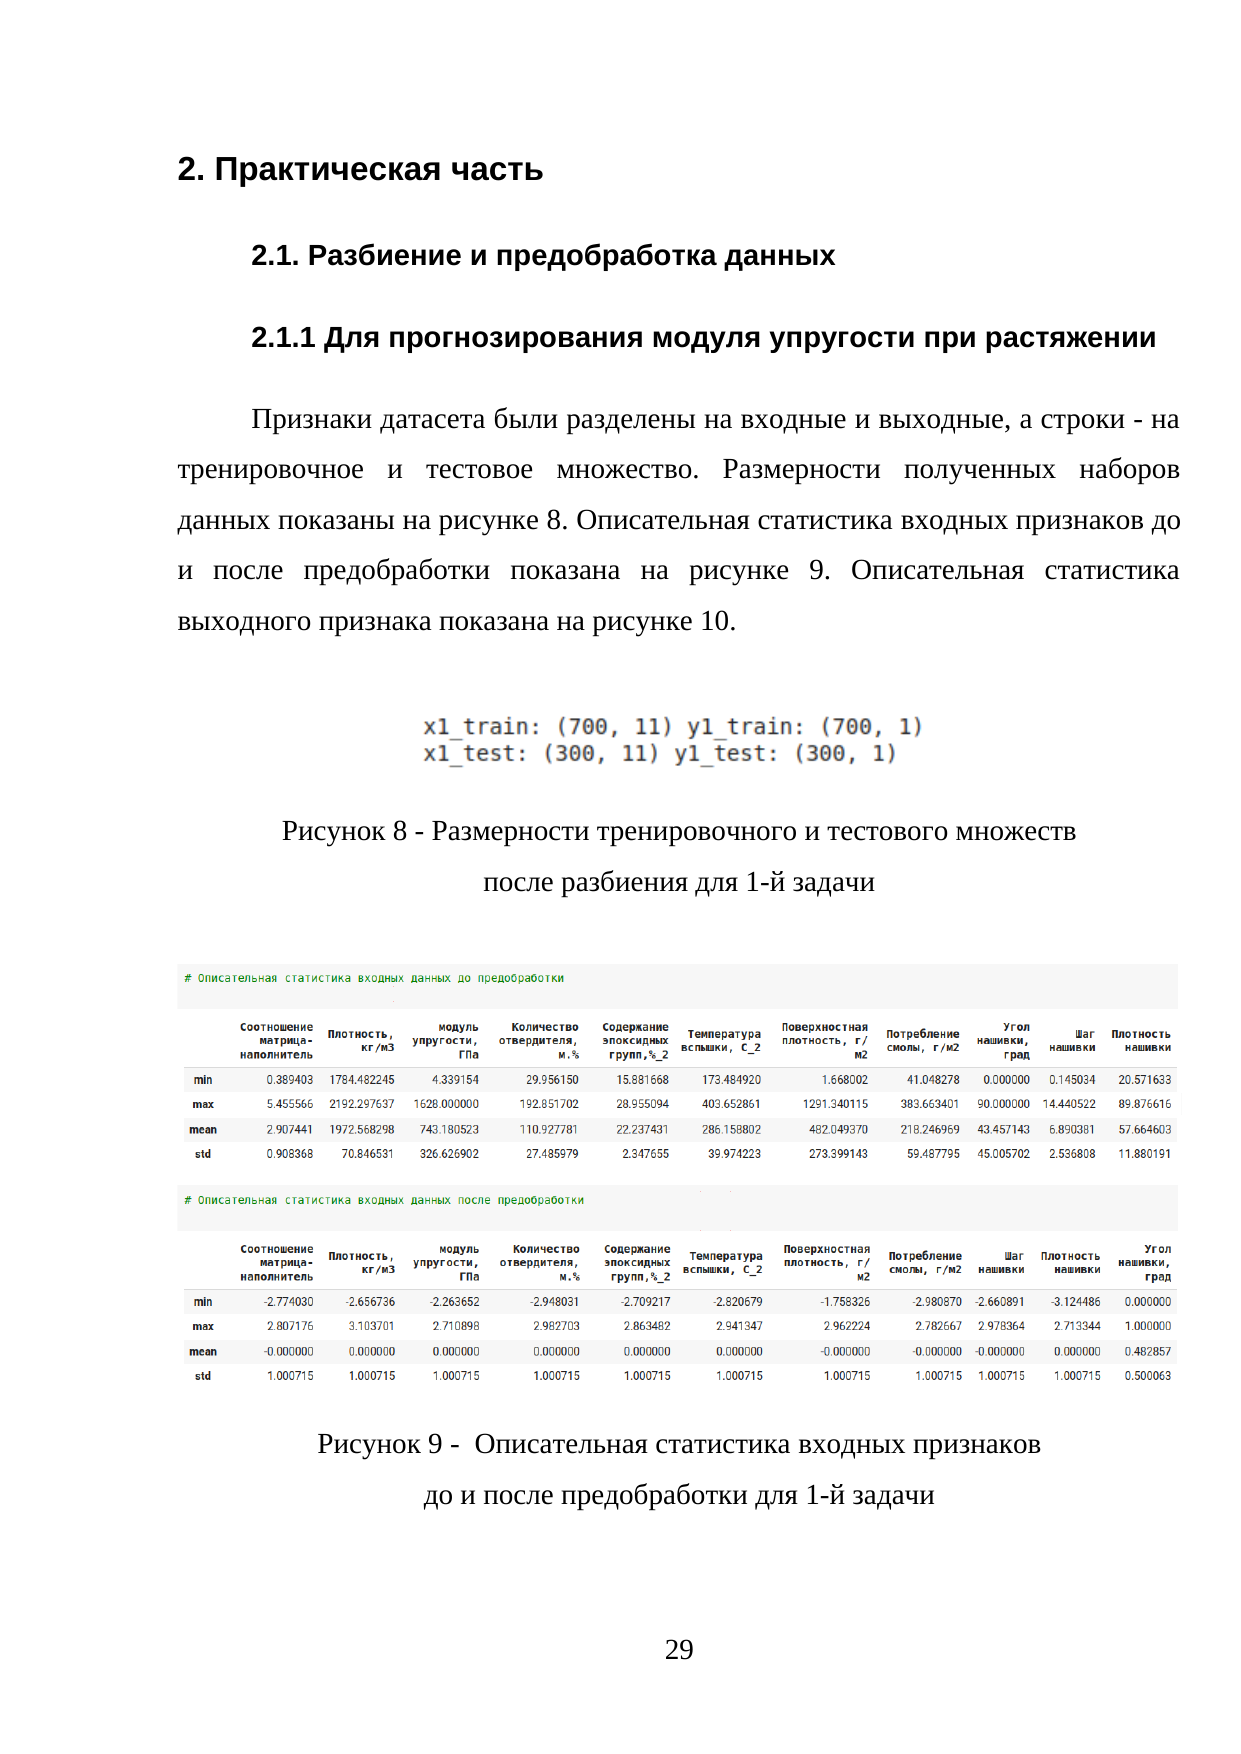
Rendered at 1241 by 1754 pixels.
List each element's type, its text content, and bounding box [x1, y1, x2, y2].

subtitle 2. Практическая часть [177, 149, 1181, 188]
picture [177, 964, 1182, 1393]
picture [400, 703, 958, 780]
text Рисунок 9 - Описательная статистика входных признаков [177, 1393, 1181, 1460]
text Признаки датасета были разделены на входные и выходные, а строки - на тренировочное и тестовое множество. Размерности полученных наборов данных показаны на рисунке 8. Описательная статистика входных признаков до и после предобработки показана на рисунке 9. Описательная статистика выходного признака показана на рисунке 10. [177, 401, 1181, 636]
text после разбиения для 1-й задачи [177, 864, 1181, 897]
text до и после предобработки для 1-й задачи [177, 1477, 1181, 1510]
subtitle 2.1.1 Для прогнозирования модуля упругости при растяжении [177, 320, 1181, 353]
subtitle 2.1. Разбиение и предобработка данных [177, 238, 1181, 272]
